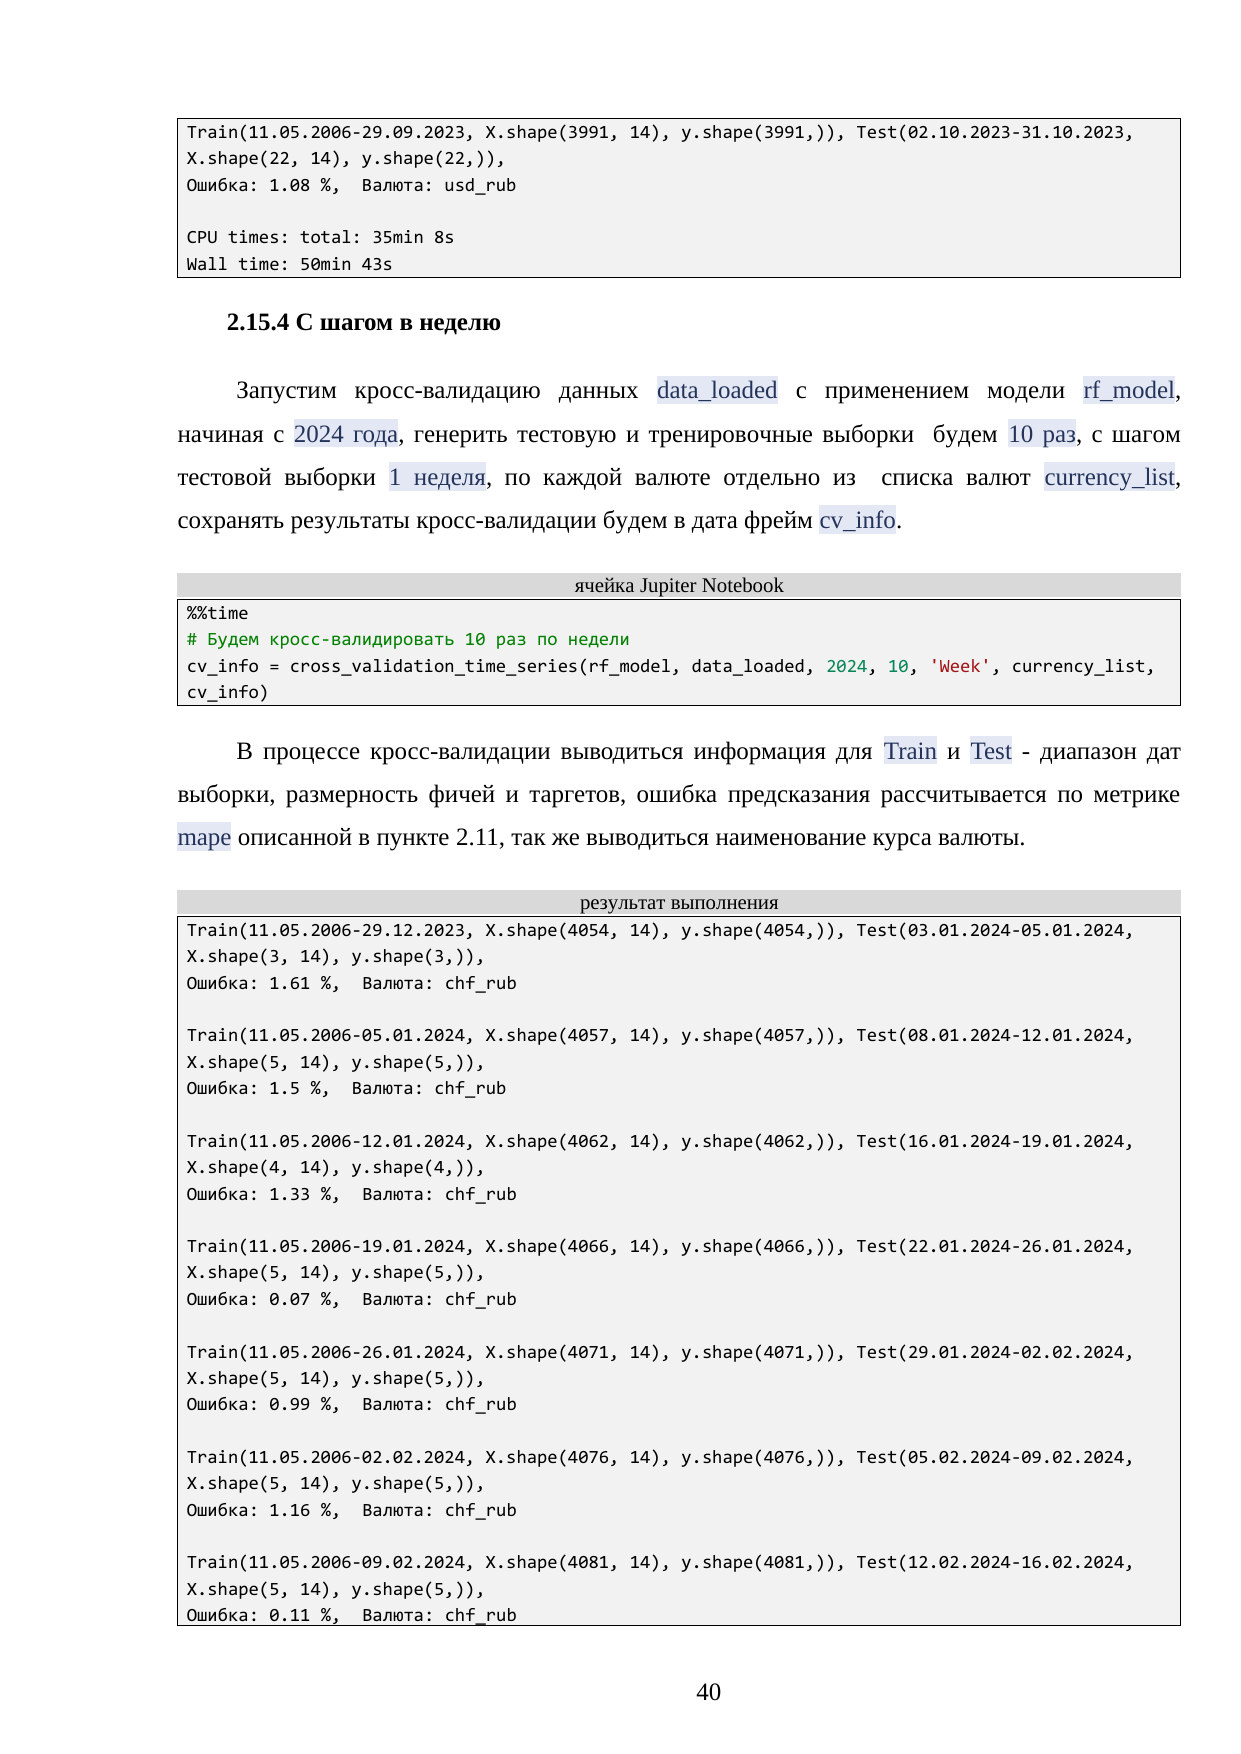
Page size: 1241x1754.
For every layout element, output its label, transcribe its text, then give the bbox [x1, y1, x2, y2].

text Train(11.05.2006-12.01.2024, X.shape(4062, 14), y.shape(4062,)), Test(16.01.2024-19.01.2024, X.shape(4, 14), y.shape(4,)), [178, 1127, 1180, 1178]
text Train(11.05.2006-05.01.2024, X.shape(4057, 14), y.shape(4057,)), Test(08.01.2024-12.01.2024, X.shape(5, 14), y.shape(5,)), [178, 1021, 1180, 1073]
text # Будем кросс-валидировать 10 раз по недели [178, 625, 1180, 651]
text Запустим кросс-валидацию данных data_loaded с применением модели rf_model, начиная с 2024 года, генерить тестовую и тренировочные выборки будем 10 раз, с шагом тестовой выборки 1 неделя, по каждой валюте отдельно из списка валют currency_list, сохранять результаты кросс-валидации будем в дата фрейм cv_info. [177, 376, 1181, 534]
text %%time [178, 600, 1180, 624]
text Train(11.05.2006-19.01.2024, X.shape(4066, 14), y.shape(4066,)), Test(22.01.2024-26.01.2024, X.shape(5, 14), y.shape(5,)), [178, 1232, 1180, 1284]
title результат выполнения [177, 890, 1181, 914]
text Ошибка: 0.11 %, Валюта: chf_rub [178, 1601, 1180, 1625]
text Ошибка: 1.16 %, Валюта: chf_rub [178, 1496, 1180, 1521]
text Ошибка: 1.08 %, Валюта: usd_rub [178, 171, 1180, 196]
text Ошибка: 0.99 %, Валюта: chf_rub [178, 1390, 1180, 1416]
title ячейка Jupiter Notebook [177, 573, 1181, 597]
text Ошибка: 1.61 %, Валюта: chf_rub [178, 969, 1180, 994]
text Wall time: 50min 43s [178, 250, 1180, 277]
text Train(11.05.2006-09.02.2024, X.shape(4081, 14), y.shape(4081,)), Test(12.02.2024-16.02.2024, X.shape(5, 14), y.shape(5,)), [178, 1548, 1180, 1600]
text С шагом в неделю [236, 307, 1181, 336]
text CPU times: total: 35min 8s [178, 223, 1180, 249]
text Ошибка: 0.07 %, Валюта: chf_rub [178, 1285, 1180, 1310]
text Train(11.05.2006-02.02.2024, X.shape(4076, 14), y.shape(4076,)), Test(05.02.2024-09.02.2024, X.shape(5, 14), y.shape(5,)), [178, 1443, 1180, 1494]
text Train(11.05.2006-26.01.2024, X.shape(4071, 14), y.shape(4071,)), Test(29.01.2024-02.02.2024, X.shape(5, 14), y.shape(5,)), [178, 1338, 1180, 1389]
text cv_info = cross_validation_time_series(rf_model, data_loaded, 2024, 10, 'Week', currency_list, cv_info) [178, 652, 1180, 705]
text В процессе кросс-валидации выводиться информация для Train и Test - диапазон дат выборки, размерность фичей и таргетов, ошибка предсказания рассчитывается по метрике mapе описанной в пункте 2.11, так же выводиться наименование курса валюты. [177, 736, 1181, 851]
text Ошибка: 1.5 %, Валюта: chf_rub [178, 1074, 1180, 1099]
text Ошибка: 1.33 %, Валюта: chf_rub [178, 1179, 1180, 1205]
text Train(11.05.2006-29.12.2023, X.shape(4054, 14), y.shape(4054,)), Test(03.01.2024-05.01.2024, X.shape(3, 14), y.shape(3,)), [178, 917, 1180, 967]
text Train(11.05.2006-29.09.2023, X.shape(3991, 14), y.shape(3991,)), Test(02.10.2023-31.10.2023, X.shape(22, 14), y.shape(22,)), [178, 119, 1180, 169]
